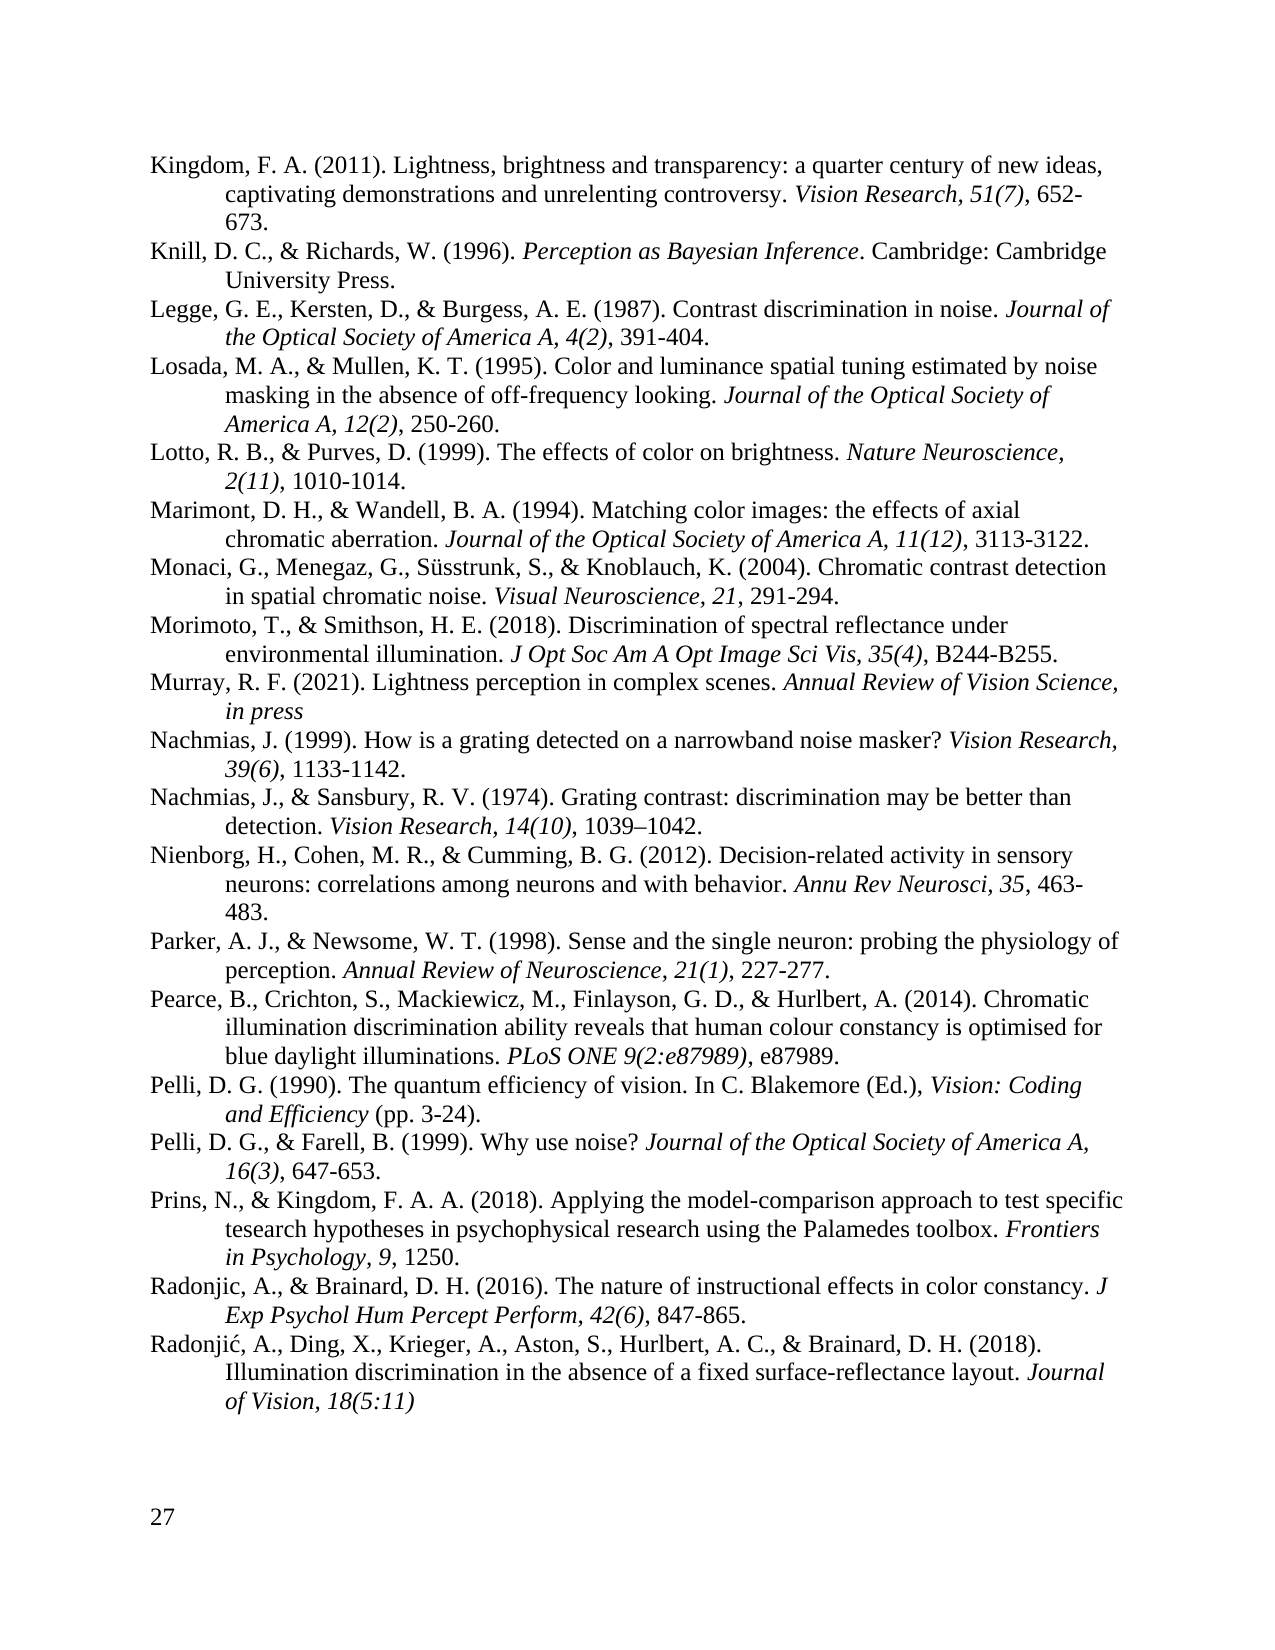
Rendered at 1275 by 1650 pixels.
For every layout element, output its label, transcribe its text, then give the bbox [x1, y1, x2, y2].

text Nienborg, H., Cohen, M. R., & Cumming, B. G. (2012). Decision-related activity in sensory neurons: correlations among neurons and with behavior. Annu Rev Neurosci, 35, 463-483. [150, 840, 1125, 926]
text Pelli, D. G., & Farell, B. (1999). Why use noise? Journal of the Optical Society of America A, 16(3), 647-653. [150, 1127, 1125, 1185]
text Pelli, D. G. (1990). The quantum efficiency of vision. In C. Blakemore (Ed.), Vision: Coding and Efficiency (pp. 3-24). [150, 1070, 1125, 1127]
text Knill, D. C., & Richards, W. (1996). Perception as Bayesian Inference. Cambridge: Cambridge University Press. [150, 236, 1125, 294]
text Nachmias, J., & Sansbury, R. V. (1974). Grating contrast: discrimination may be better than detection. Vision Research, 14(10), 1039–1042. [150, 782, 1125, 840]
text Radonjic, A., & Brainard, D. H. (2016). The nature of instructional effects in color constancy. J Exp Psychol Hum Percept Perform, 42(6), 847-865. [150, 1271, 1125, 1329]
text Morimoto, T., & Smithson, H. E. (2018). Discrimination of spectral reflectance under environmental illumination. J Opt Soc Am A Opt Image Sci Vis, 35(4), B244-B255. [150, 610, 1125, 667]
text Murray, R. F. (2021). Lightness perception in complex scenes. Annual Review of Vision Science, in press [150, 667, 1125, 725]
text Radonjić, A., Ding, X., Krieger, A., Aston, S., Hurlbert, A. C., & Brainard, D. H. (2018). Illumination discrimination in the absence of a fixed surface-reflectance layout. Journal of Vision, 18(5:11) [150, 1329, 1125, 1415]
text Losada, M. A., & Mullen, K. T. (1995). Color and luminance spatial tuning estimated by noise masking in the absence of off-frequency looking. Journal of the Optical Society of America A, 12(2), 250-260. [150, 351, 1125, 437]
text Monaci, G., Menegaz, G., Süsstrunk, S., & Knoblauch, K. (2004). Chromatic contrast detection in spatial chromatic noise. Visual Neuroscience, 21, 291-294. [150, 552, 1125, 610]
text Nachmias, J. (1999). How is a grating detected on a narrowband noise masker? Vision Research, 39(6), 1133-1142. [150, 725, 1125, 782]
text Lotto, R. B., & Purves, D. (1999). The effects of color on brightness. Nature Neuroscience, 2(11), 1010-1014. [150, 437, 1125, 495]
text Prins, N., & Kingdom, F. A. A. (2018). Applying the model-comparison approach to test specific tesearch hypotheses in psychophysical research using the Palamedes toolbox. Frontiers in Psychology, 9, 1250. [150, 1185, 1125, 1271]
text Kingdom, F. A. (2011). Lightness, brightness and transparency: a quarter century of new ideas, captivating demonstrations and unrelenting controversy. Vision Research, 51(7), 652-673. [150, 150, 1125, 236]
text Legge, G. E., Kersten, D., & Burgess, A. E. (1987). Contrast discrimination in noise. Journal of the Optical Society of America A, 4(2), 391-404. [150, 294, 1125, 351]
text Marimont, D. H., & Wandell, B. A. (1994). Matching color images: the effects of axial chromatic aberration. Journal of the Optical Society of America A, 11(12), 3113-3122. [150, 495, 1125, 552]
text Parker, A. J., & Newsome, W. T. (1998). Sense and the single neuron: probing the physiology of perception. Annual Review of Neuroscience, 21(1), 227-277. [150, 926, 1125, 984]
text Pearce, B., Crichton, S., Mackiewicz, M., Finlayson, G. D., & Hurlbert, A. (2014). Chromatic illumination discrimination ability reveals that human colour constancy is optimised for blue daylight illuminations. PLoS ONE 9(2:e87989), e87989. [150, 984, 1125, 1070]
